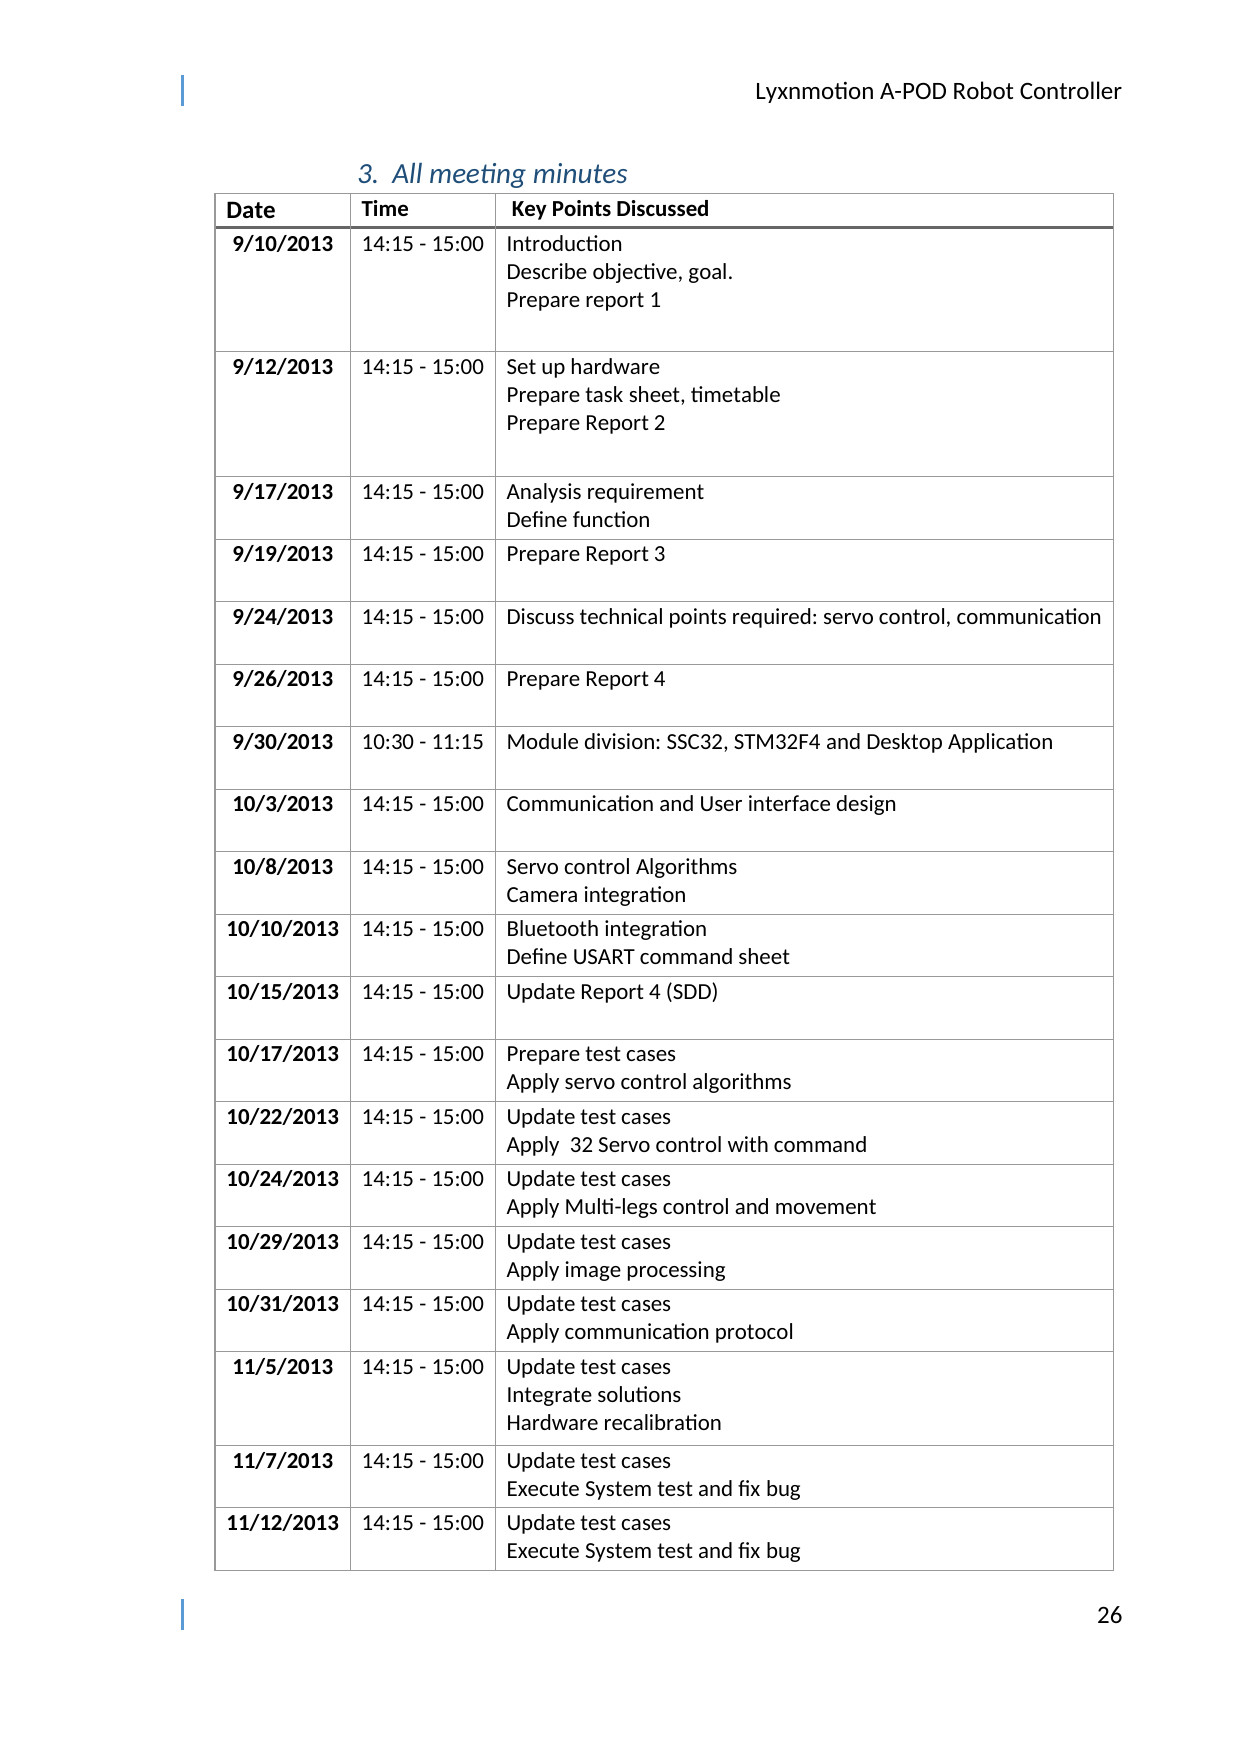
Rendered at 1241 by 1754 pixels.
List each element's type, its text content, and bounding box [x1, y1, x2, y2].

table_cell 10/17/2013 [216, 1040, 350, 1101]
table_cell 9/24/2013 [216, 602, 350, 663]
table_cell Servo control Algorithms Camera integration [496, 852, 1113, 913]
table_header Date [216, 194, 350, 226]
subtitle All meeting minutes [357, 155, 1122, 190]
table_cell 9/17/2013 [216, 477, 350, 538]
table_cell 9/30/2013 [216, 727, 350, 788]
table_header Key Points Discussed [496, 194, 1113, 226]
table_cell Bluetooth integration Define USART command sheet [496, 915, 1113, 976]
table_cell 10/22/2013 [216, 1102, 350, 1163]
table_cell 10/10/2013 [216, 915, 350, 976]
table_cell Module division: SSC32, STM32F4 and Desktop Application [496, 727, 1113, 788]
table_cell 14:15 - 15:00 [351, 352, 495, 476]
table_cell Update test cases Integrate solutions Hardware recalibration [496, 1352, 1113, 1445]
table_cell 14:15 - 15:00 [351, 1227, 495, 1288]
table_cell Introduction Describe objective, goal. Prepare report 1 [496, 229, 1113, 351]
table_cell 14:15 - 15:00 [351, 1290, 495, 1351]
table_cell 14:15 - 15:00 [351, 665, 495, 726]
table_cell 10/3/2013 [216, 790, 350, 851]
table_cell Communication and User interface design [496, 790, 1113, 851]
table_cell Prepare Report 4 [496, 665, 1113, 726]
table_cell 10/31/2013 [216, 1290, 350, 1351]
table_cell 10/8/2013 [216, 852, 350, 913]
table_cell 14:15 - 15:00 [351, 1508, 495, 1570]
table_cell 14:15 - 15:00 [351, 1165, 495, 1226]
table_cell 9/26/2013 [216, 665, 350, 726]
table_cell 11/5/2013 [216, 1352, 350, 1445]
table_cell 14:15 - 15:00 [351, 477, 495, 538]
table_cell 10/15/2013 [216, 977, 350, 1038]
table_cell 11/7/2013 [216, 1446, 350, 1507]
table_cell 10/24/2013 [216, 1165, 350, 1226]
table_cell 9/19/2013 [216, 540, 350, 601]
table_cell 14:15 - 15:00 [351, 1446, 495, 1507]
table_cell 14:15 - 15:00 [351, 852, 495, 913]
table_cell 14:15 - 15:00 [351, 977, 495, 1038]
table_cell 14:15 - 15:00 [351, 602, 495, 663]
table_cell Discuss technical points required: servo control, communication [496, 602, 1113, 663]
table_cell Update test cases Apply communication protocol [496, 1290, 1113, 1351]
table_cell Update test cases Apply 32 Servo control with command [496, 1102, 1113, 1163]
table_cell Prepare Report 3 [496, 540, 1113, 601]
table_cell 10:30 - 11:15 [351, 727, 495, 788]
table_header Time [351, 194, 495, 226]
table_cell 14:15 - 15:00 [351, 915, 495, 976]
table_cell 10/29/2013 [216, 1227, 350, 1288]
table_cell 14:15 - 15:00 [351, 1040, 495, 1101]
table_cell 14:15 - 15:00 [351, 1102, 495, 1163]
table_cell 14:15 - 15:00 [351, 1352, 495, 1445]
table_cell Update test cases Execute System test and fix bug [496, 1508, 1113, 1570]
table_cell 14:15 - 15:00 [351, 790, 495, 851]
table_cell Update test cases Apply image processing [496, 1227, 1113, 1288]
table_cell Update Report 4 (SDD) [496, 977, 1113, 1038]
table_cell Prepare test cases Apply servo control algorithms [496, 1040, 1113, 1101]
table_cell Analysis requirement Define function [496, 477, 1113, 538]
table_cell 9/10/2013 [216, 229, 350, 351]
table_cell Set up hardware Prepare task sheet, timetable Prepare Report 2 [496, 352, 1113, 476]
table_cell 11/12/2013 [216, 1508, 350, 1570]
table_cell Update test cases Apply Multi-legs control and movement [496, 1165, 1113, 1226]
table_cell 9/12/2013 [216, 352, 350, 476]
table_cell 14:15 - 15:00 [351, 540, 495, 601]
table_cell 14:15 - 15:00 [351, 229, 495, 351]
table_cell Update test cases Execute System test and fix bug [496, 1446, 1113, 1507]
